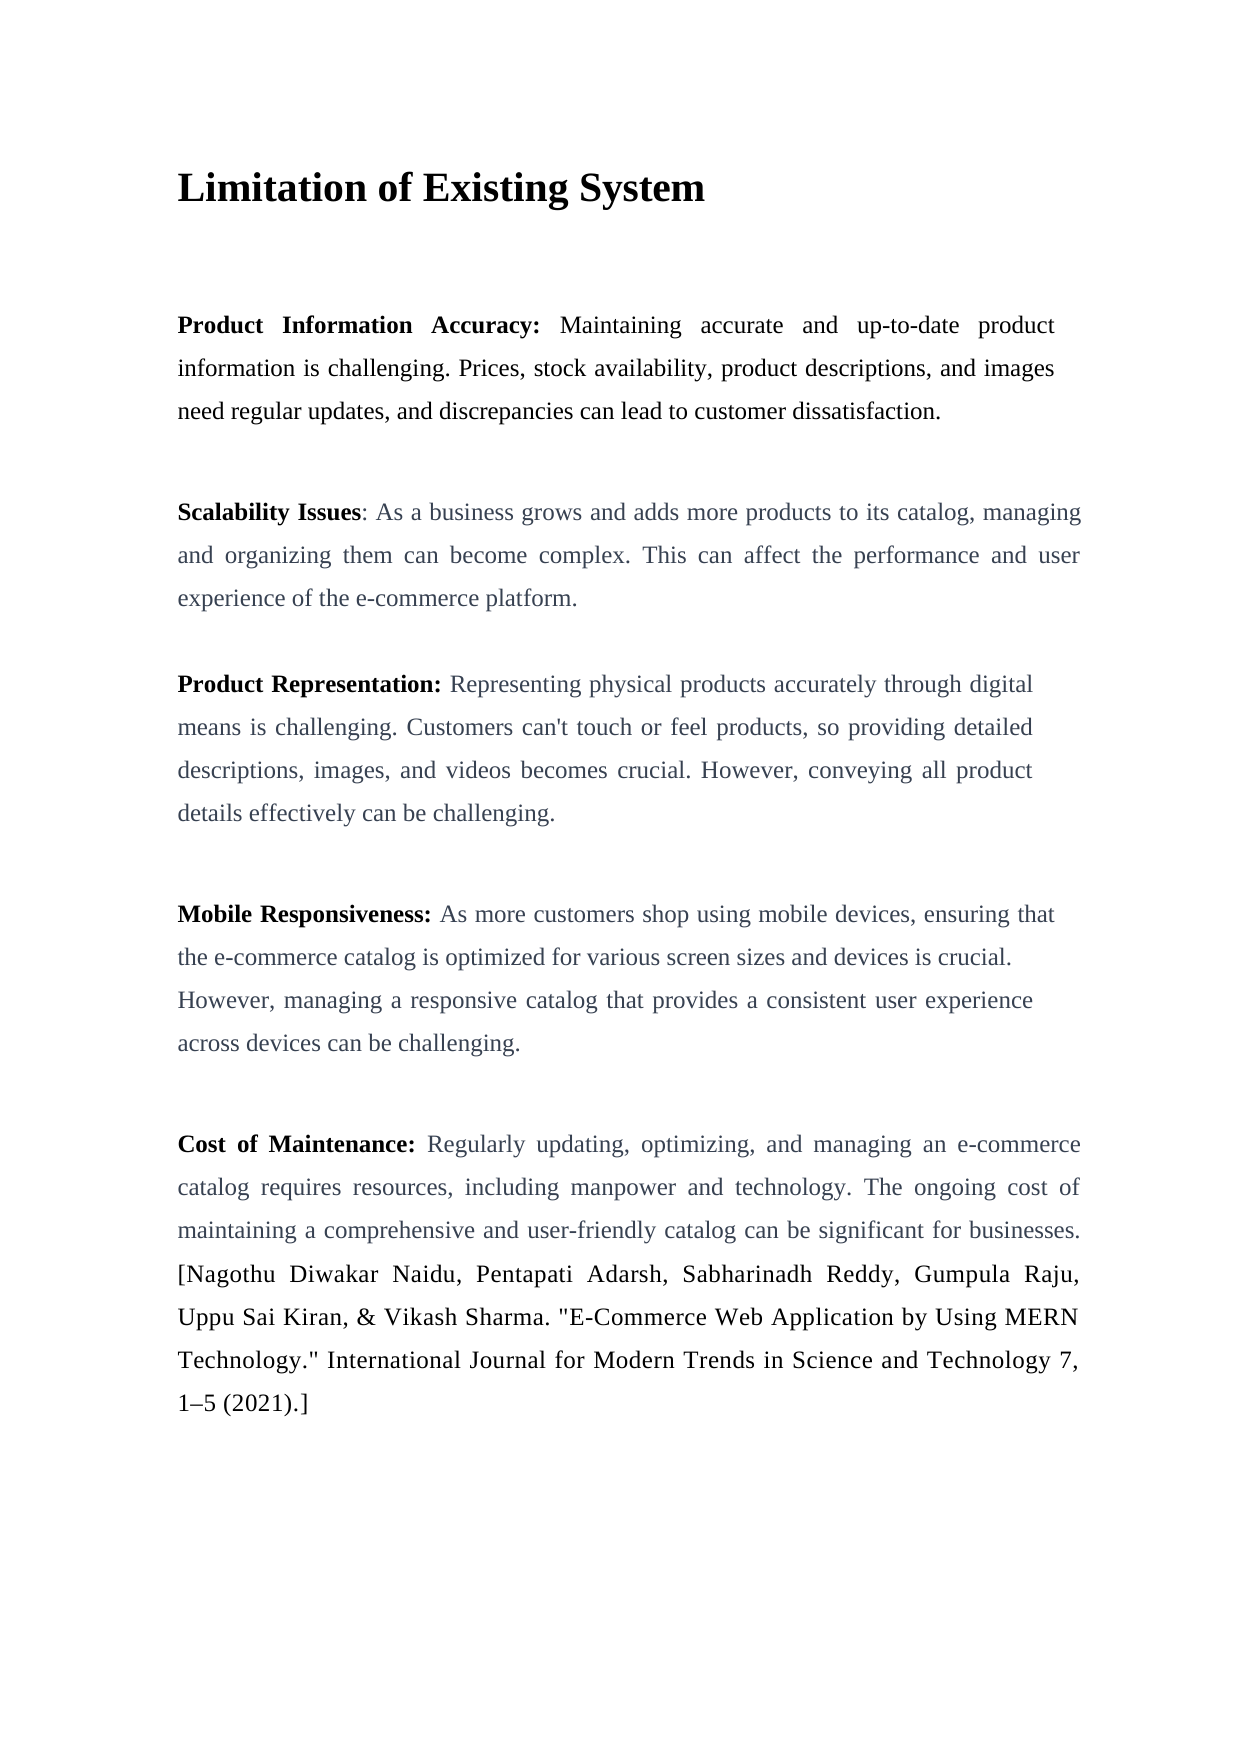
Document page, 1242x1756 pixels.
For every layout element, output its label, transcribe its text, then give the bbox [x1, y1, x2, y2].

subtitle Limitation of Existing System [177, 162, 1160, 210]
text However, managing a responsive catalog that provides a consistent user experience across devices can be challenging. [177, 985, 1033, 1057]
text Scalability Issues: As a business grows and adds more products to its catalog, managing and organizing them can become complex. This can affect the performance and user experience of the e-commerce platform. [177, 497, 1081, 612]
text Product Representation: Representing physical products accurately through digital means is challenging. Customers can't touch or feel products, so providing detailed descriptions, images, and videos becomes crucial. However, conveying all product details effectively can be challenging. [177, 669, 1033, 827]
text Cost of Maintenance: Regularly updating, optimizing, and managing an e-commerce catalog requires resources, including manpower and technology. The ongoing cost of maintaining a comprehensive and user-friendly catalog can be significant for businesses. [Nagothu Diwakar Naidu, Pentapati Adarsh, Sabharinadh Reddy, Gumpula Raju, Uppu Sai Kiran, & Vikash Sharma. "E-Commerce Web Application by Using MERN Technology." International Journal for Modern Trends in Science and Technology 7, 1–5 (2021).] [177, 1129, 1081, 1417]
text Product Information Accuracy: Maintaining accurate and up-to-date product information is challenging. Prices, stock availability, product descriptions, and images need regular updates, and discrepancies can lead to customer dissatisfaction. [177, 310, 1055, 425]
text Mobile Responsiveness: As more customers shop using mobile devices, ensuring that the e-commerce catalog is optimized for various screen sizes and devices is crucial. [177, 899, 1055, 971]
